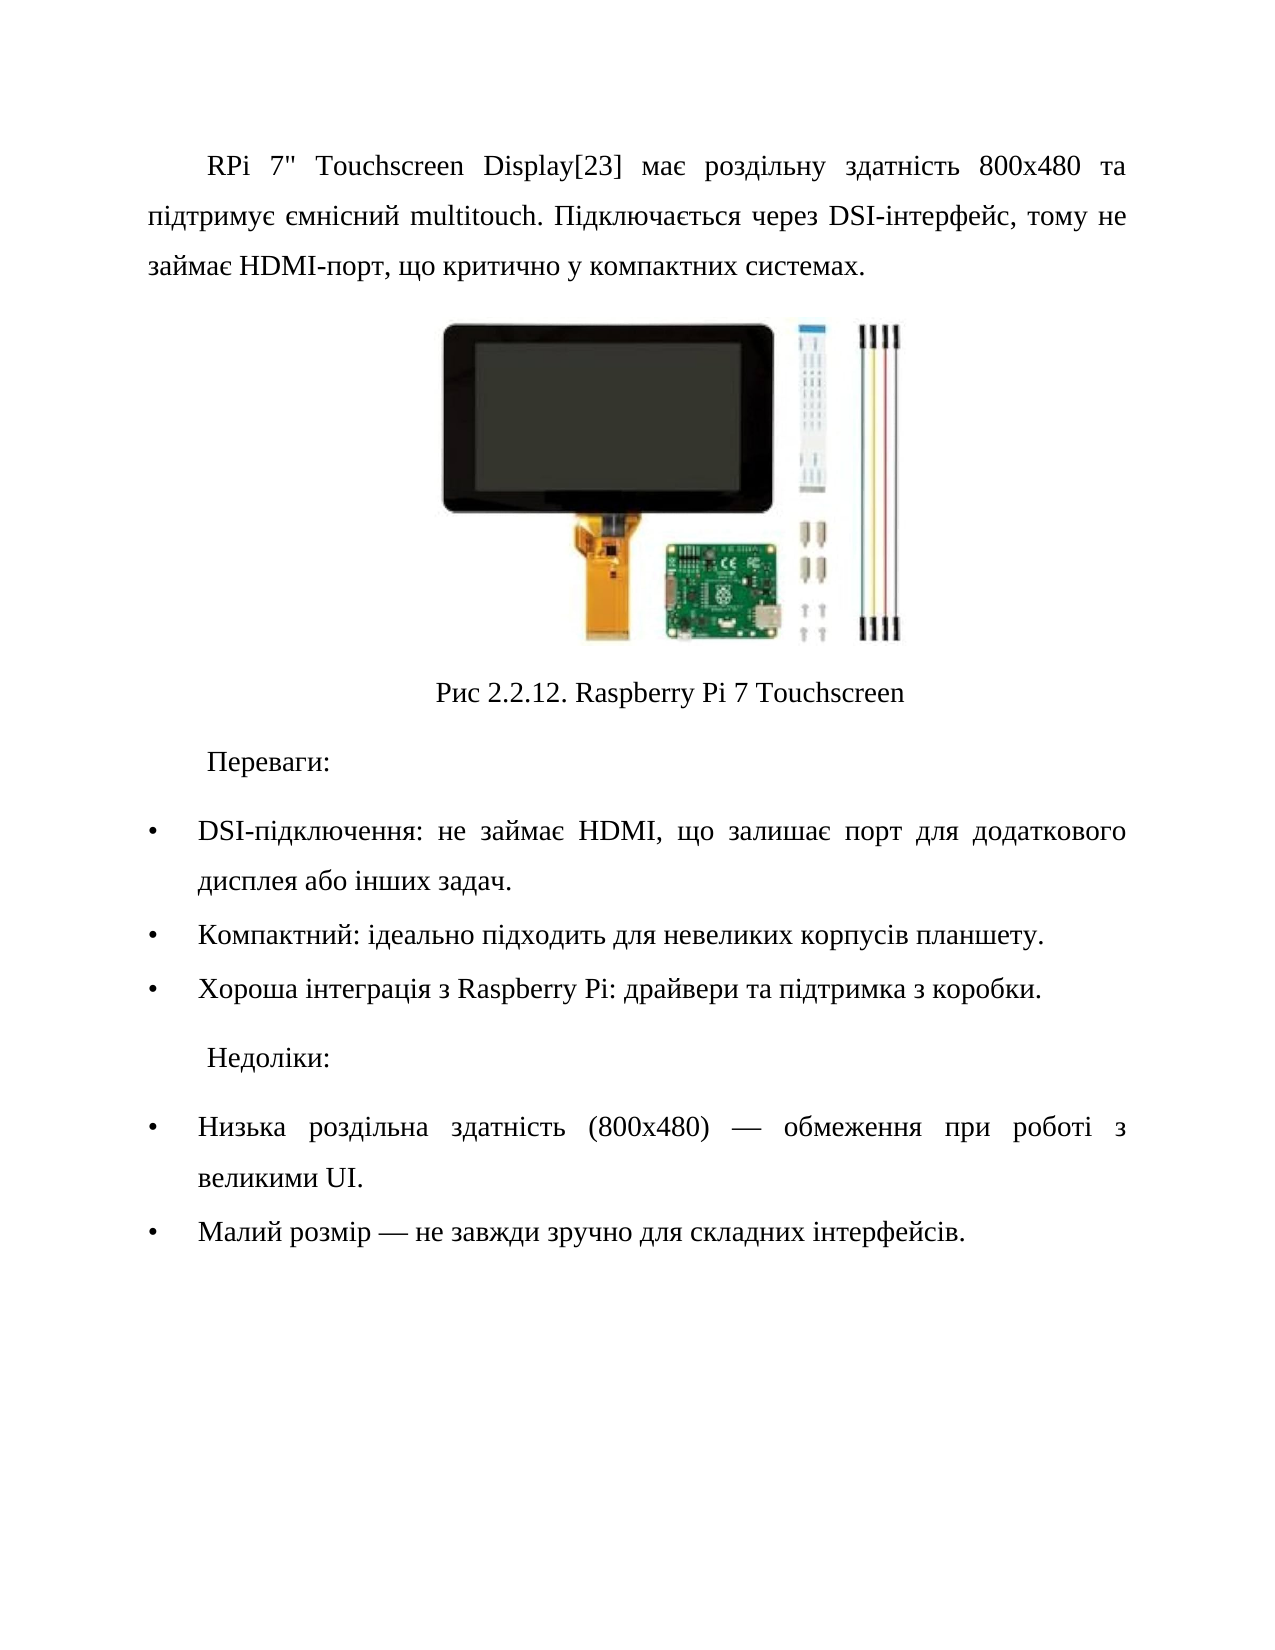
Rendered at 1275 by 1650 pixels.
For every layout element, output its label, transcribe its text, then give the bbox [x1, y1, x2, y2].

list Компактний: ідеально підходить для невеликих корпусів планшету. [148, 917, 1127, 951]
list Хороша інтеграція з Raspberry Pi: драйвери та підтримка з коробки. [148, 971, 1127, 1005]
list Низька роздільна здатність (800x480) — обмеження при роботі з великими UI. [148, 1109, 1127, 1193]
text Переваги: [148, 744, 1127, 777]
text Рис 2.2.12. Raspberry Pi 7 Touchscreen [148, 675, 1127, 708]
text RPi 7" Touchscreen Display[23] має роздільну здатність 800x480 та підтримує ємнісний multitouch. Підключається через DSI-інтерфейс, тому не займає HDMI-порт, що критично у компактних системах. [148, 148, 1127, 282]
text Недоліки: [148, 1040, 1127, 1074]
picture [433, 317, 907, 646]
list DSI-підключення: не займає HDMI, що залишає порт для додаткового дисплея або інших задач. [148, 813, 1127, 897]
list Малий розмір — не завжди зручно для складних інтерфейсів. [148, 1214, 1127, 1247]
